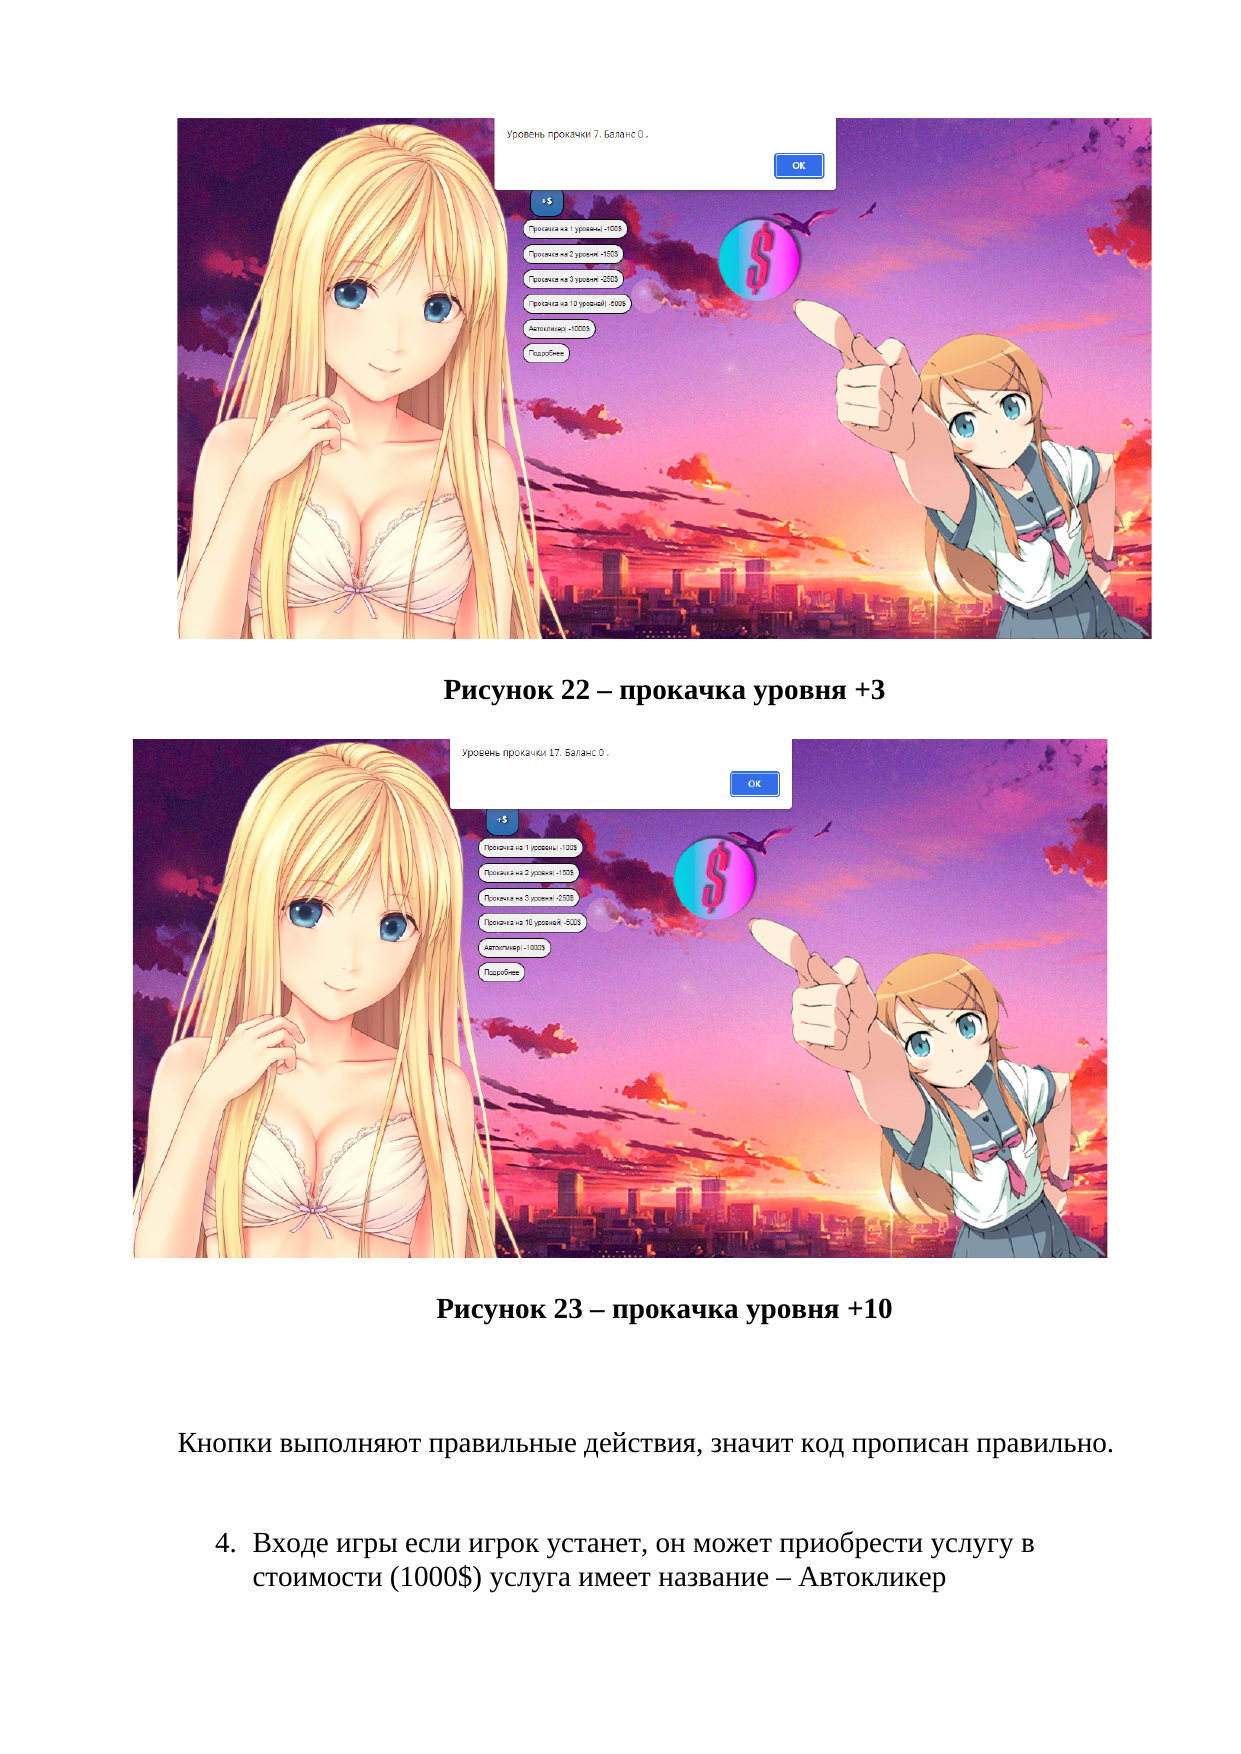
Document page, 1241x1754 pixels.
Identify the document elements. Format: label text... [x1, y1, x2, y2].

picture [132, 739, 1108, 1258]
text Рисунок 22 – прокачка уровня +3 [177, 672, 1152, 706]
picture [177, 118, 1152, 639]
text Рисунок 23 – прокачка уровня +10 [177, 1291, 1152, 1324]
list Входе игры если игрок устанет, он может приобрести услугу в стоимости (1000$) услуга имеет название – Автокликер [215, 1526, 1093, 1593]
text Кнопки выполняют правильные действия, значит код прописан правильно. [177, 1425, 1152, 1458]
